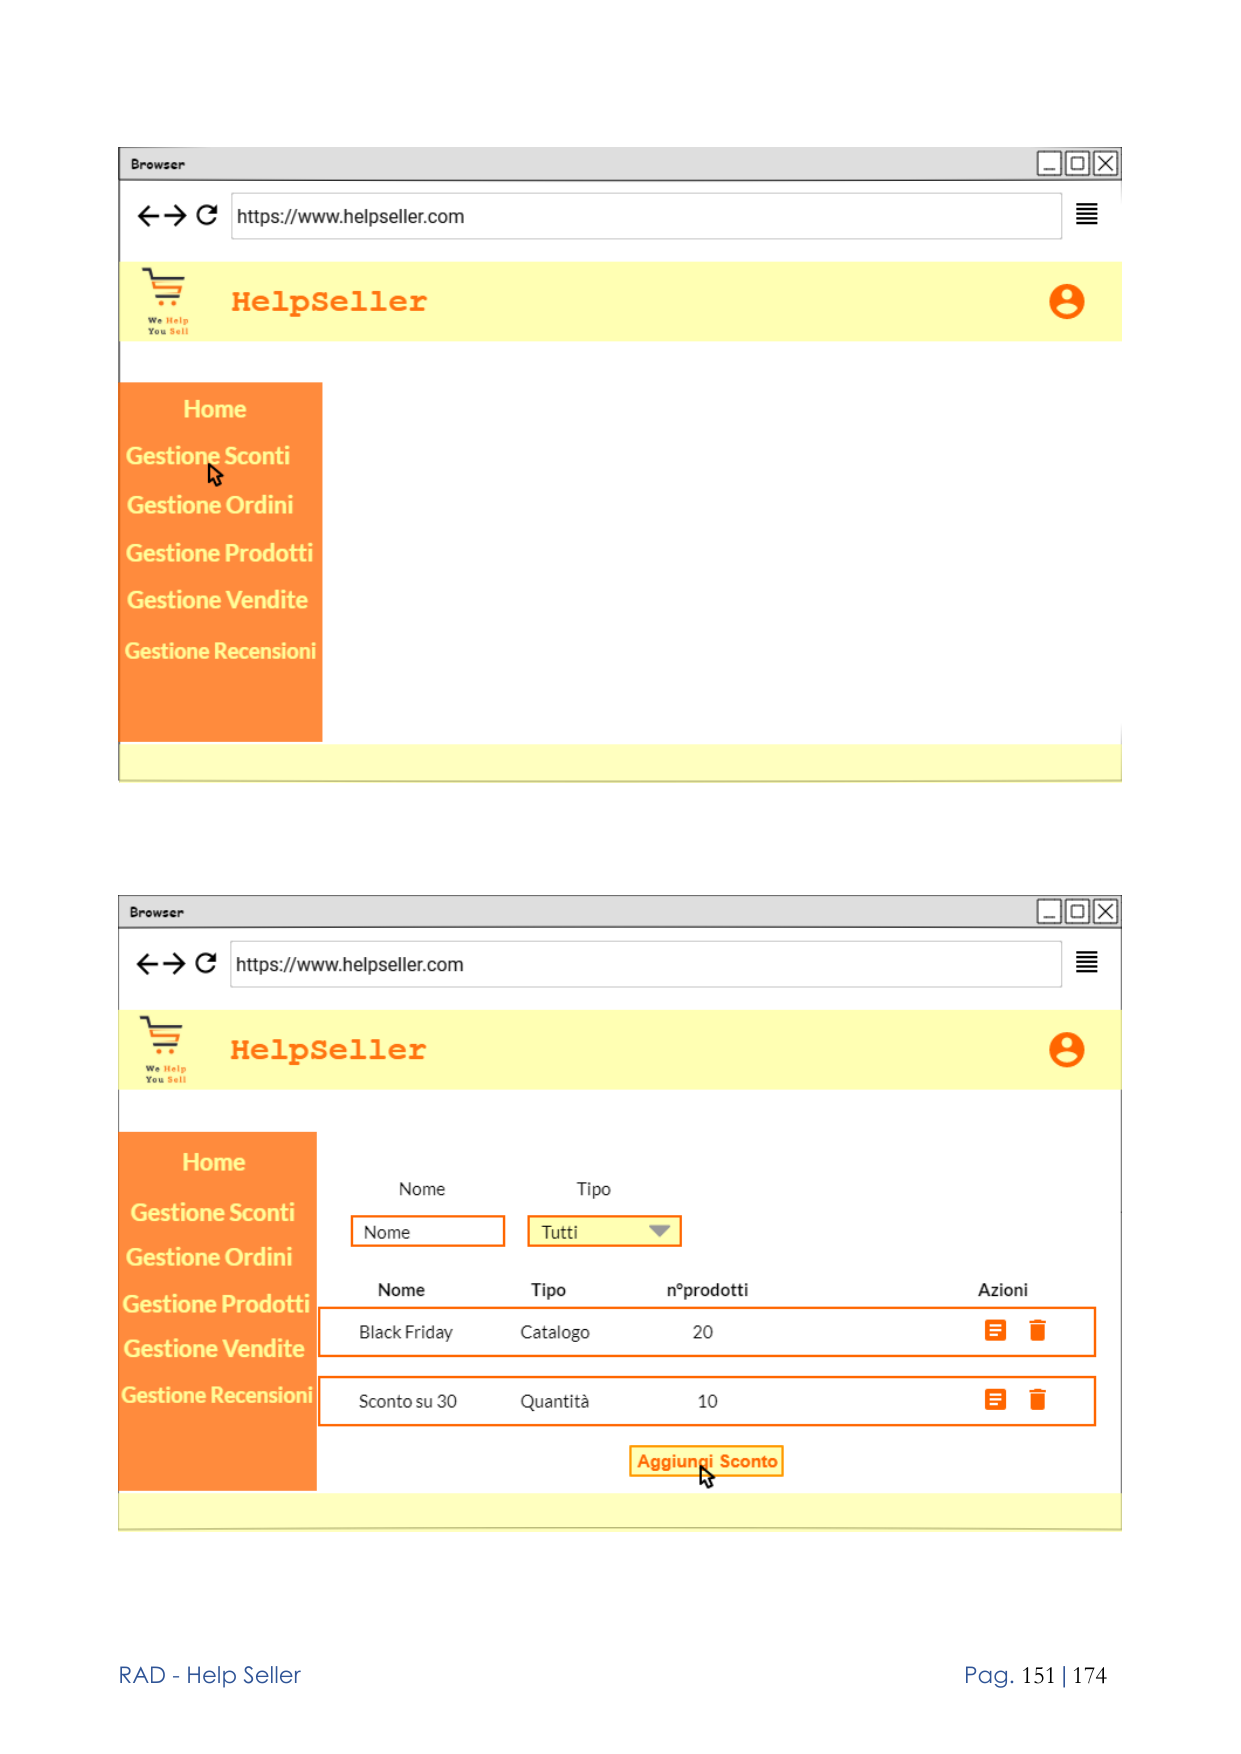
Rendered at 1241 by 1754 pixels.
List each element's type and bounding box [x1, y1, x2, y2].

picture [118, 895, 1122, 1532]
picture [118, 147, 1122, 783]
